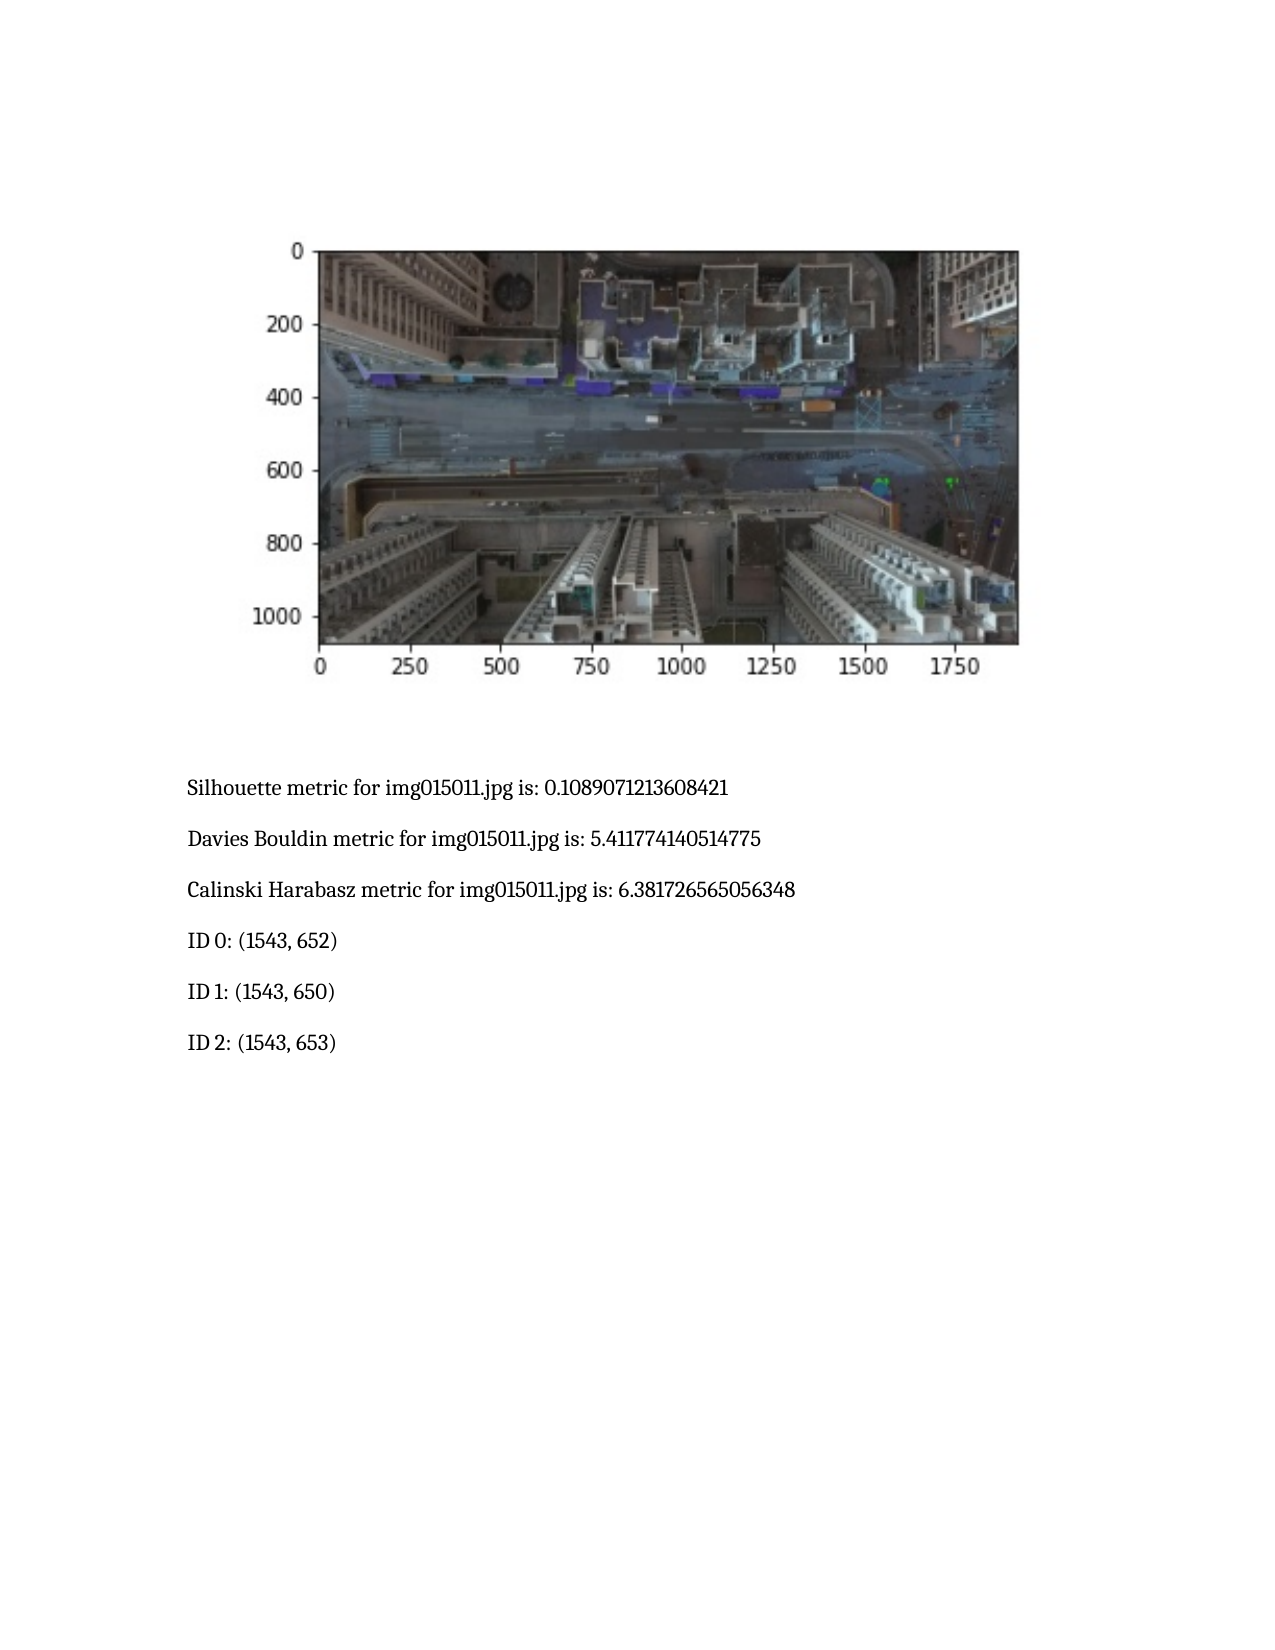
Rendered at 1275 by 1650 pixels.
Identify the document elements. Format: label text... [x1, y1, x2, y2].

text Calinski Harabasz metric for img015011.jpg is: 6.381726565056348 [187, 877, 1087, 903]
text ID 1: (1543, 650) [187, 979, 1087, 1005]
text Silhouette metric for img015011.jpg is: 0.1089071213608421 [187, 775, 1087, 801]
text ID 2: (1543, 653) [187, 1030, 1087, 1056]
picture [206, 150, 1107, 750]
text ID 0: (1543, 652) [187, 928, 1087, 954]
text Davies Bouldin metric for img015011.jpg is: 5.411774140514775 [187, 826, 1087, 852]
